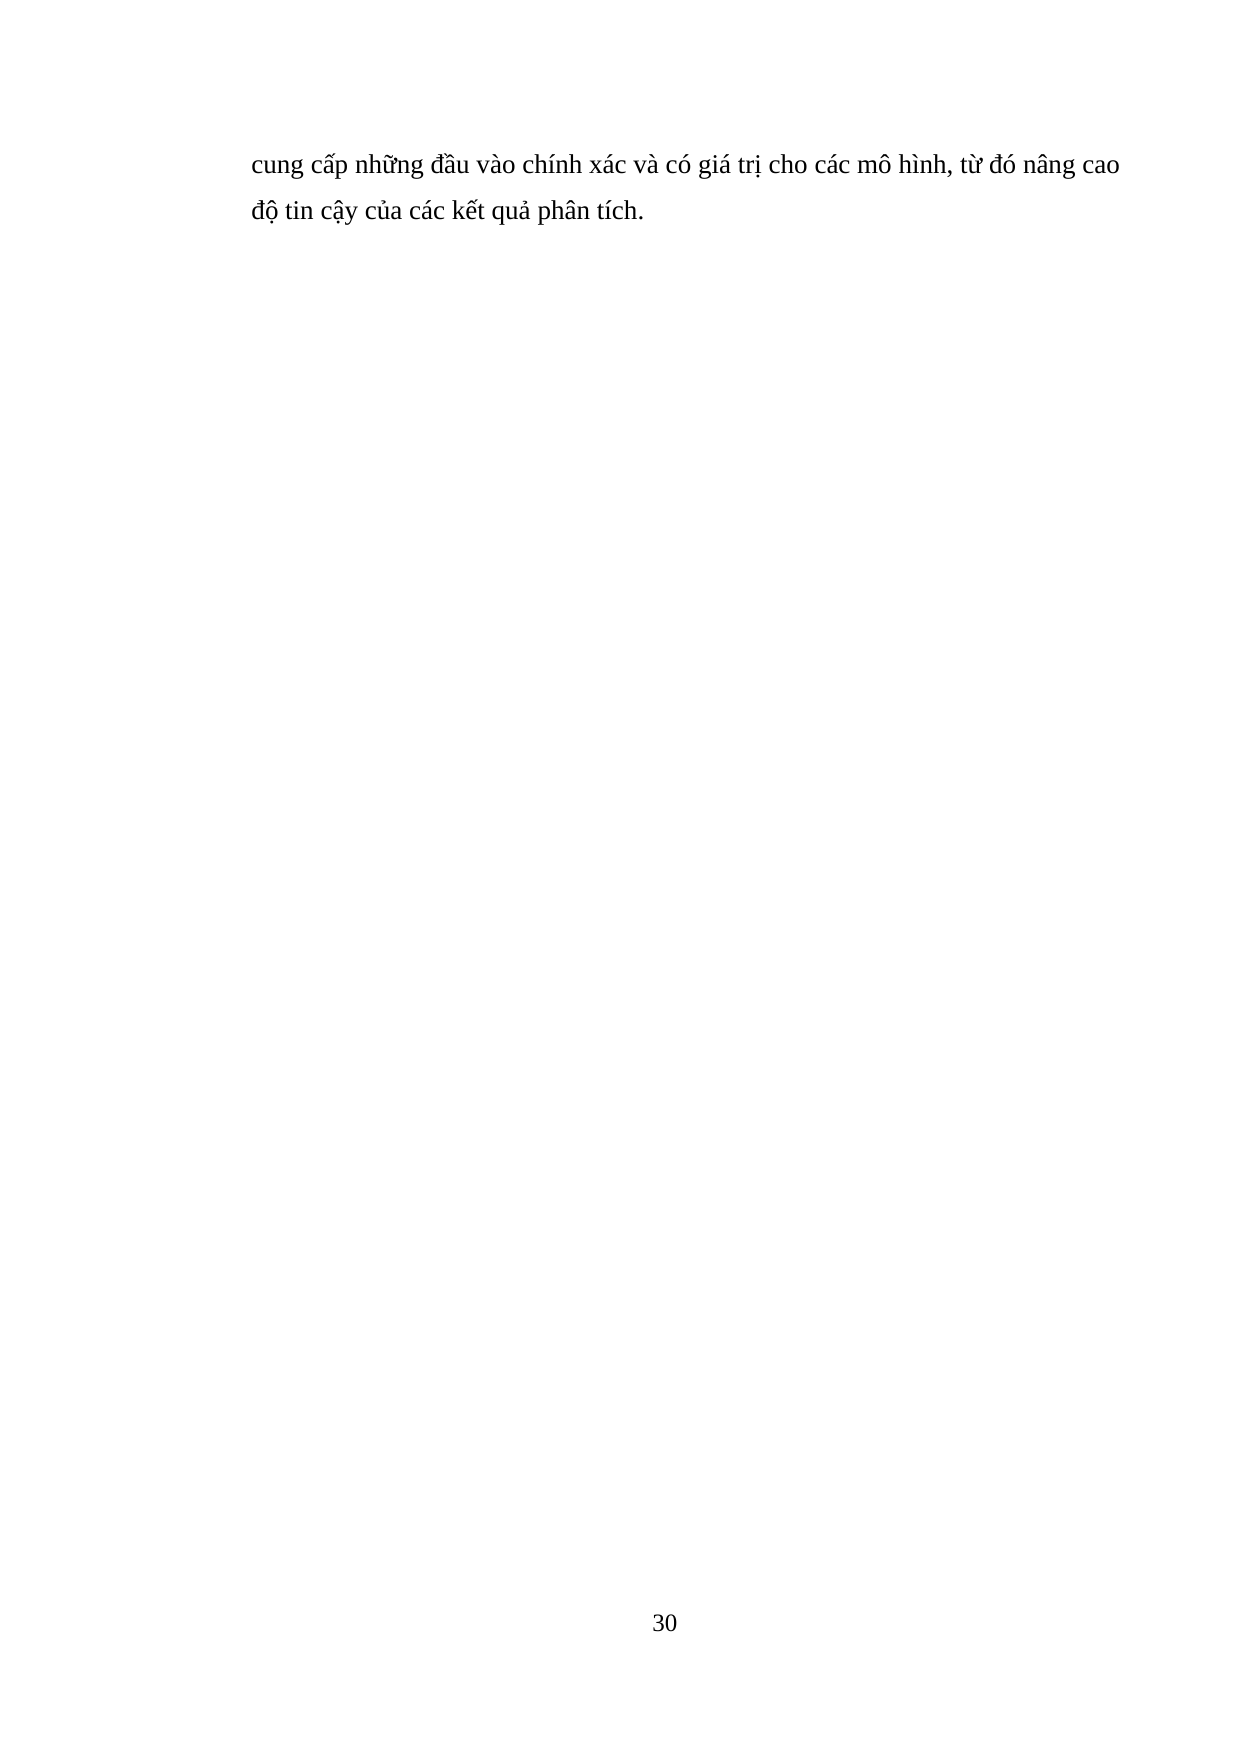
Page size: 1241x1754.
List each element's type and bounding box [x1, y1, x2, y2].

text [251, 148, 1122, 226]
